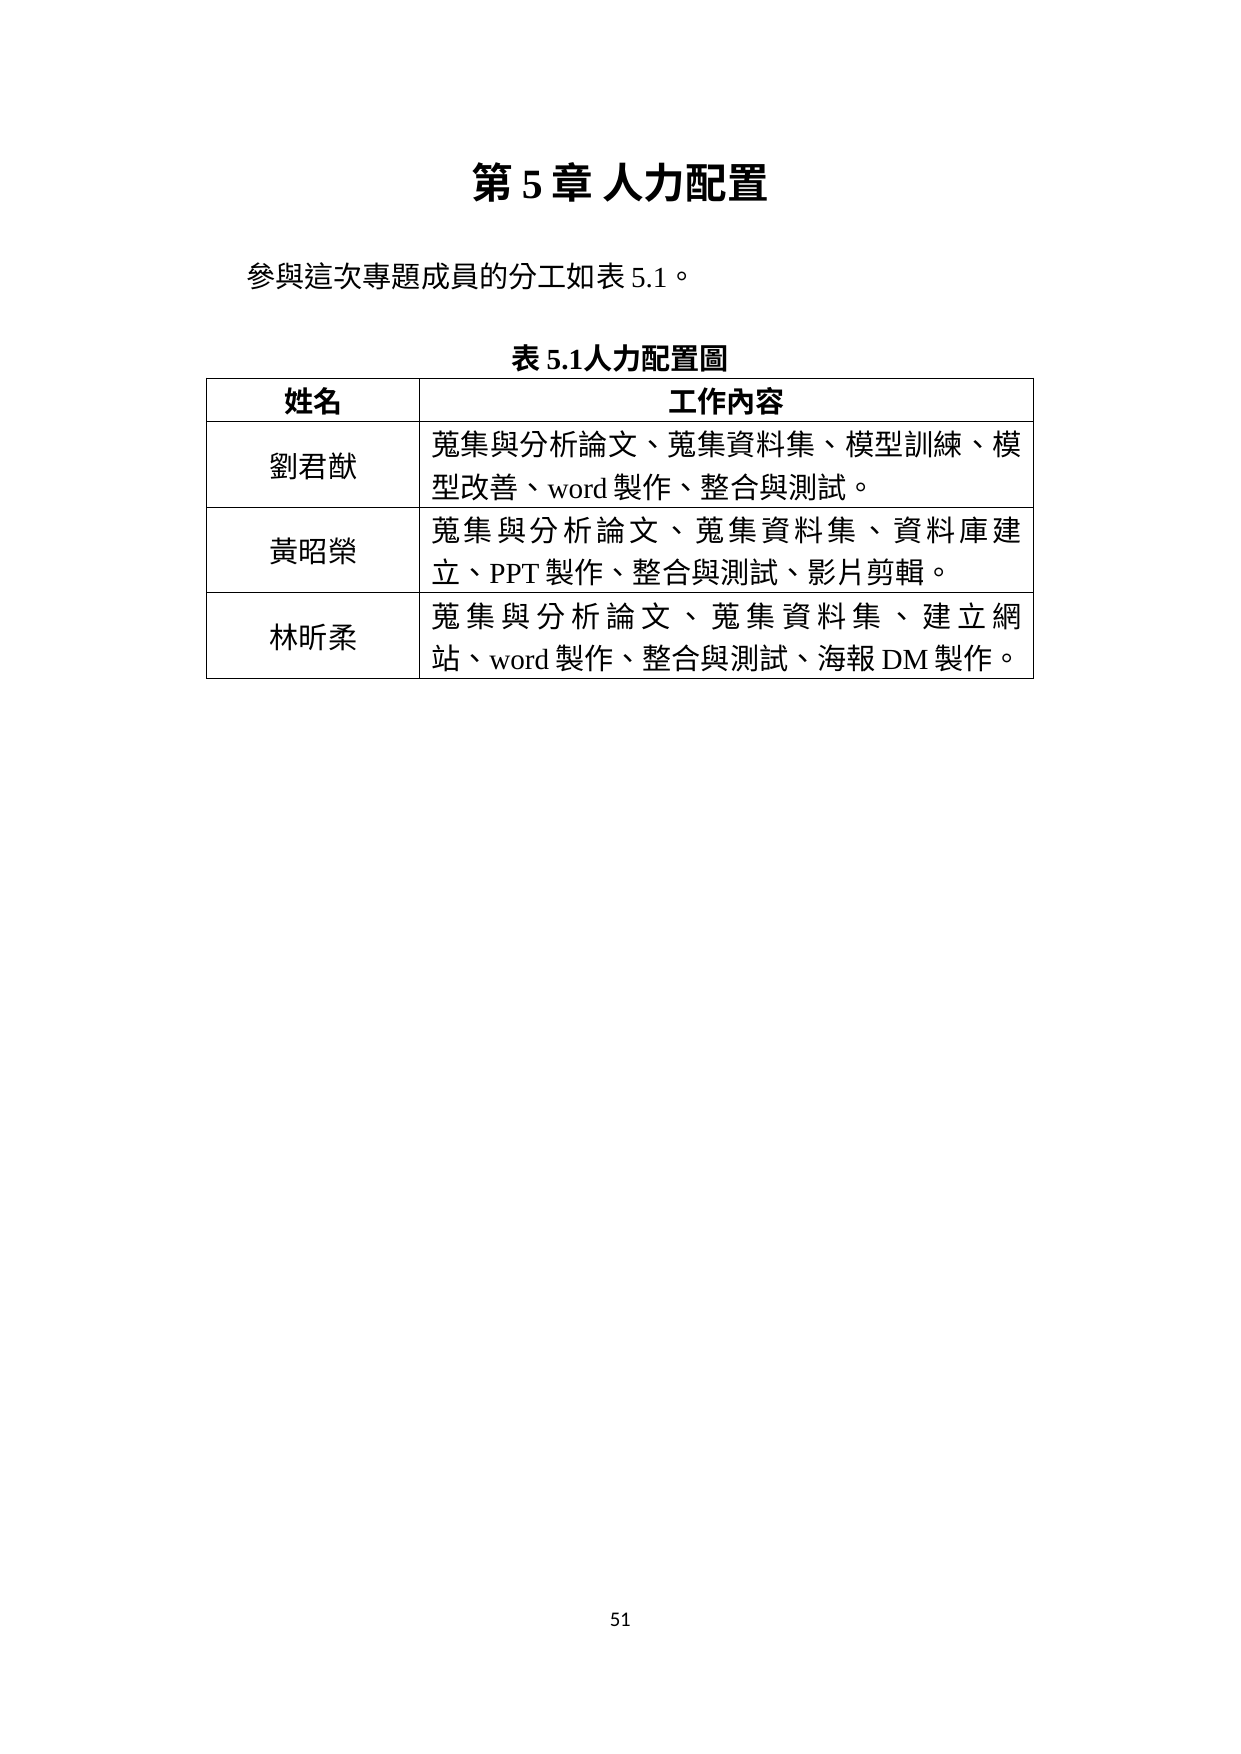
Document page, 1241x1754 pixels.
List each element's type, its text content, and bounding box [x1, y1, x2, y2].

text 第5章 人力配置 [187, 150, 1053, 210]
text 參與這次專題成員的分工如表5.1。 [187, 248, 1053, 298]
text 表5.1人力配置圖 [187, 335, 1053, 378]
table_header 姓名 [207, 379, 419, 421]
table_cell 林昕柔 [207, 593, 419, 678]
table_cell 蒐集與分析論文、蒐集資料集、模型訓練、模型改善、word製作、整合與測試。 [420, 422, 1033, 507]
table_cell 黃昭榮 [207, 508, 419, 592]
table_cell 蒐集與分析論文、蒐集資料集、資料庫建立、PPT製作、整合與測試、影片剪輯。 [420, 508, 1033, 592]
table_cell 蒐集與分析論文、蒐集資料集、建立網站、word製作、整合與測試、海報DM製作。 [420, 593, 1033, 678]
table_header 工作內容 [420, 379, 1033, 421]
table_cell 劉君猷 [207, 422, 419, 507]
